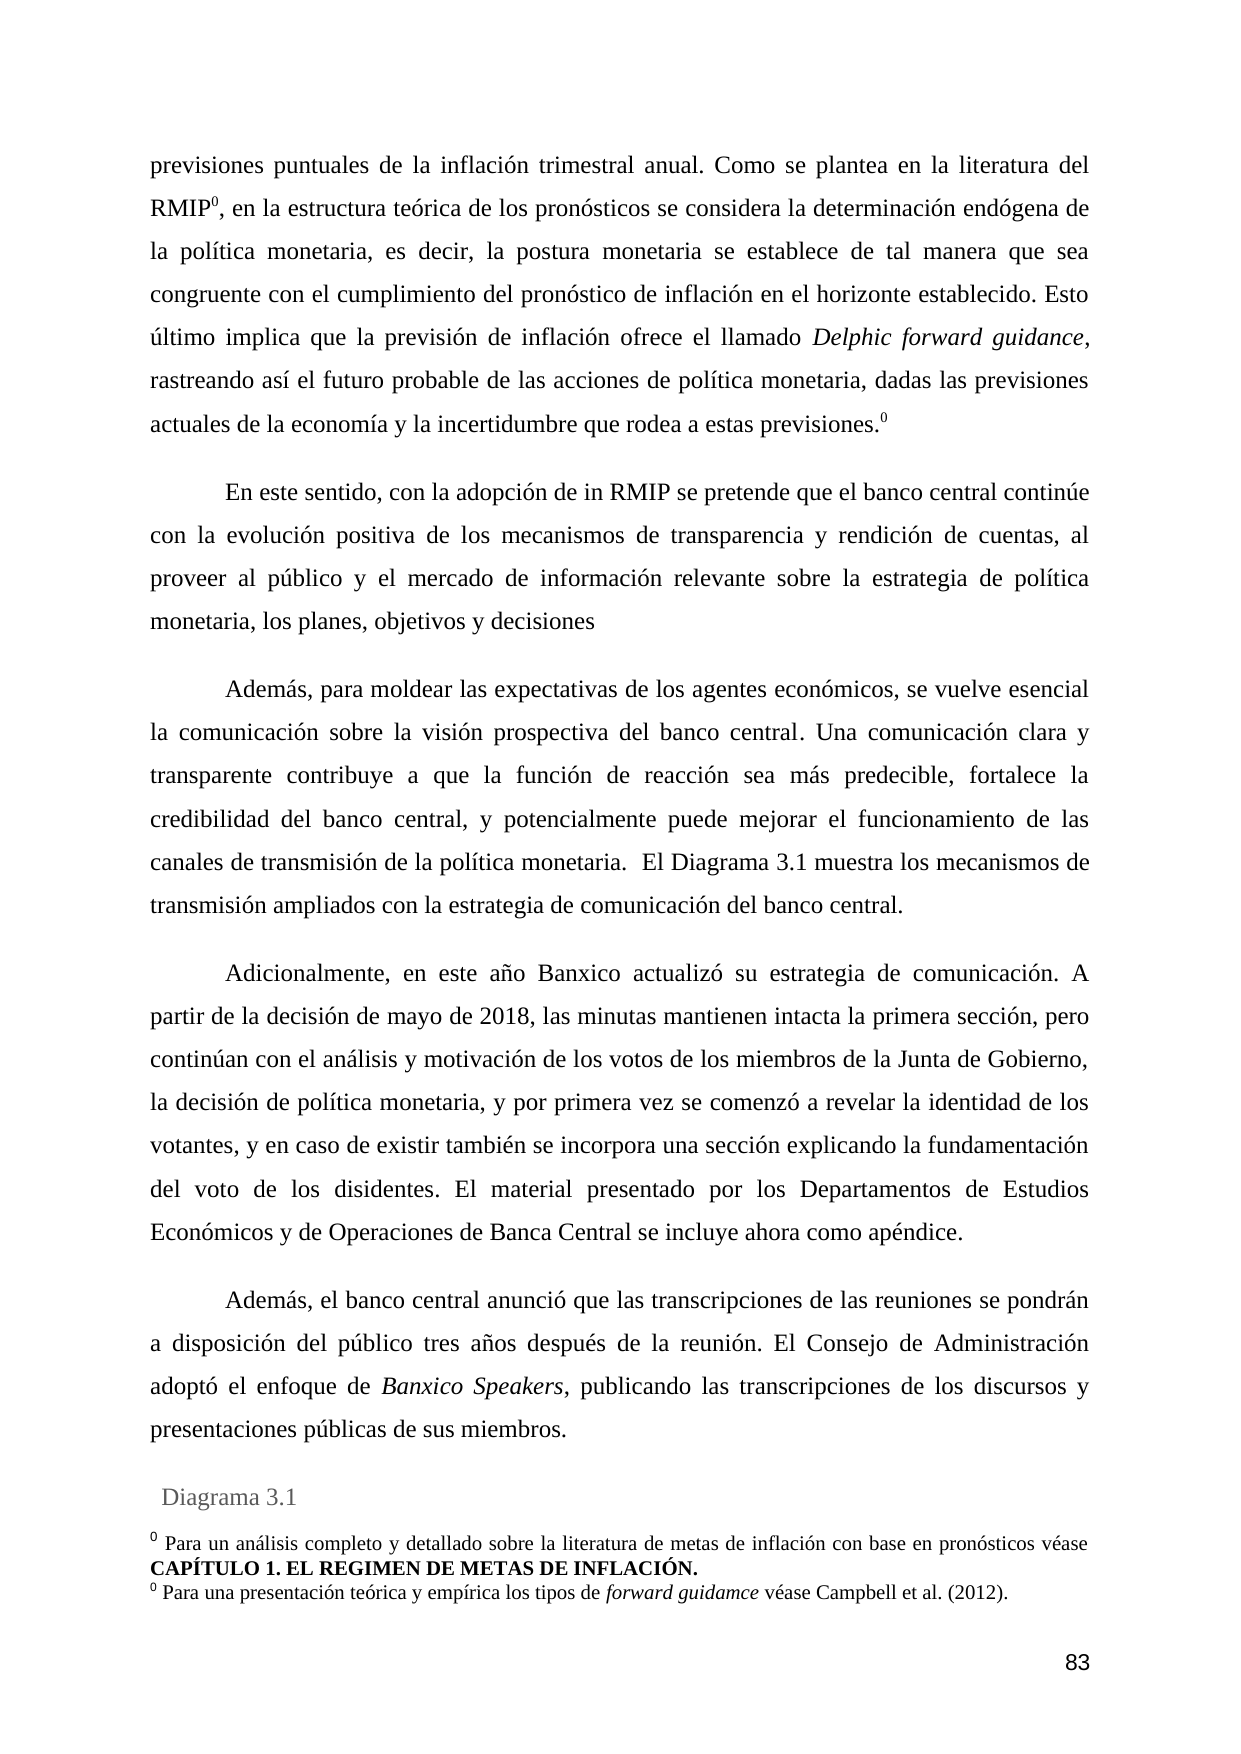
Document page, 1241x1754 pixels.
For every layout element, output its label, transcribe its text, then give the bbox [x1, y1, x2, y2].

text Además, para moldear las expectativas de los agentes económicos, se vuelve esencial la comunicación sobre la visión prospectiva del banco central. Una comunicación clara y transparente contribuye a que la función de reacción sea más predecible, fortalece la credibilidad del banco central, y potencialmente puede mejorar el funcionamiento de las canales de transmisión de la política monetaria. El Diagrama 3.1 muestra los mecanismos de transmisión ampliados con la estrategia de comunicación del banco central. [150, 674, 1090, 919]
text Además, el banco central anunció que las transcripciones de las reuniones se pondrán a disposición del público tres años después de la reunión. El Consejo de Administración adoptó el enfoque de Banxico Speakers, publicando las transcripciones de los discursos y presentaciones públicas de sus miembros. [150, 1285, 1090, 1443]
text Adicionalmente, en este año Banxico actualizó su estrategia de comunicación. A partir de la decisión de mayo de 2018, las minutas mantienen intacta la primera sección, pero continúan con el análisis y motivación de los votos de los miembros de la Junta de Gobierno, la decisión de política monetaria, y por primera vez se comenzó a revelar la identidad de los votantes, y en caso de existir también se incorpora una sección explicando la fundamentación del voto de los disidentes. El material presentado por los Departamentos de Estudios Económicos y de Operaciones de Banca Central se incluye ahora como apéndice. [150, 958, 1090, 1246]
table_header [150, 1483, 1095, 1515]
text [150, 150, 1090, 437]
text En este sentido, con la adopción de in RMIP se pretende que el banco central continúe con la evolución positiva de los mecanismos de transparencia y rendición de cuentas, al proveer al público y el mercado de información relevante sobre la estrategia de política monetaria, los planes, objetivos y decisiones [150, 477, 1090, 635]
